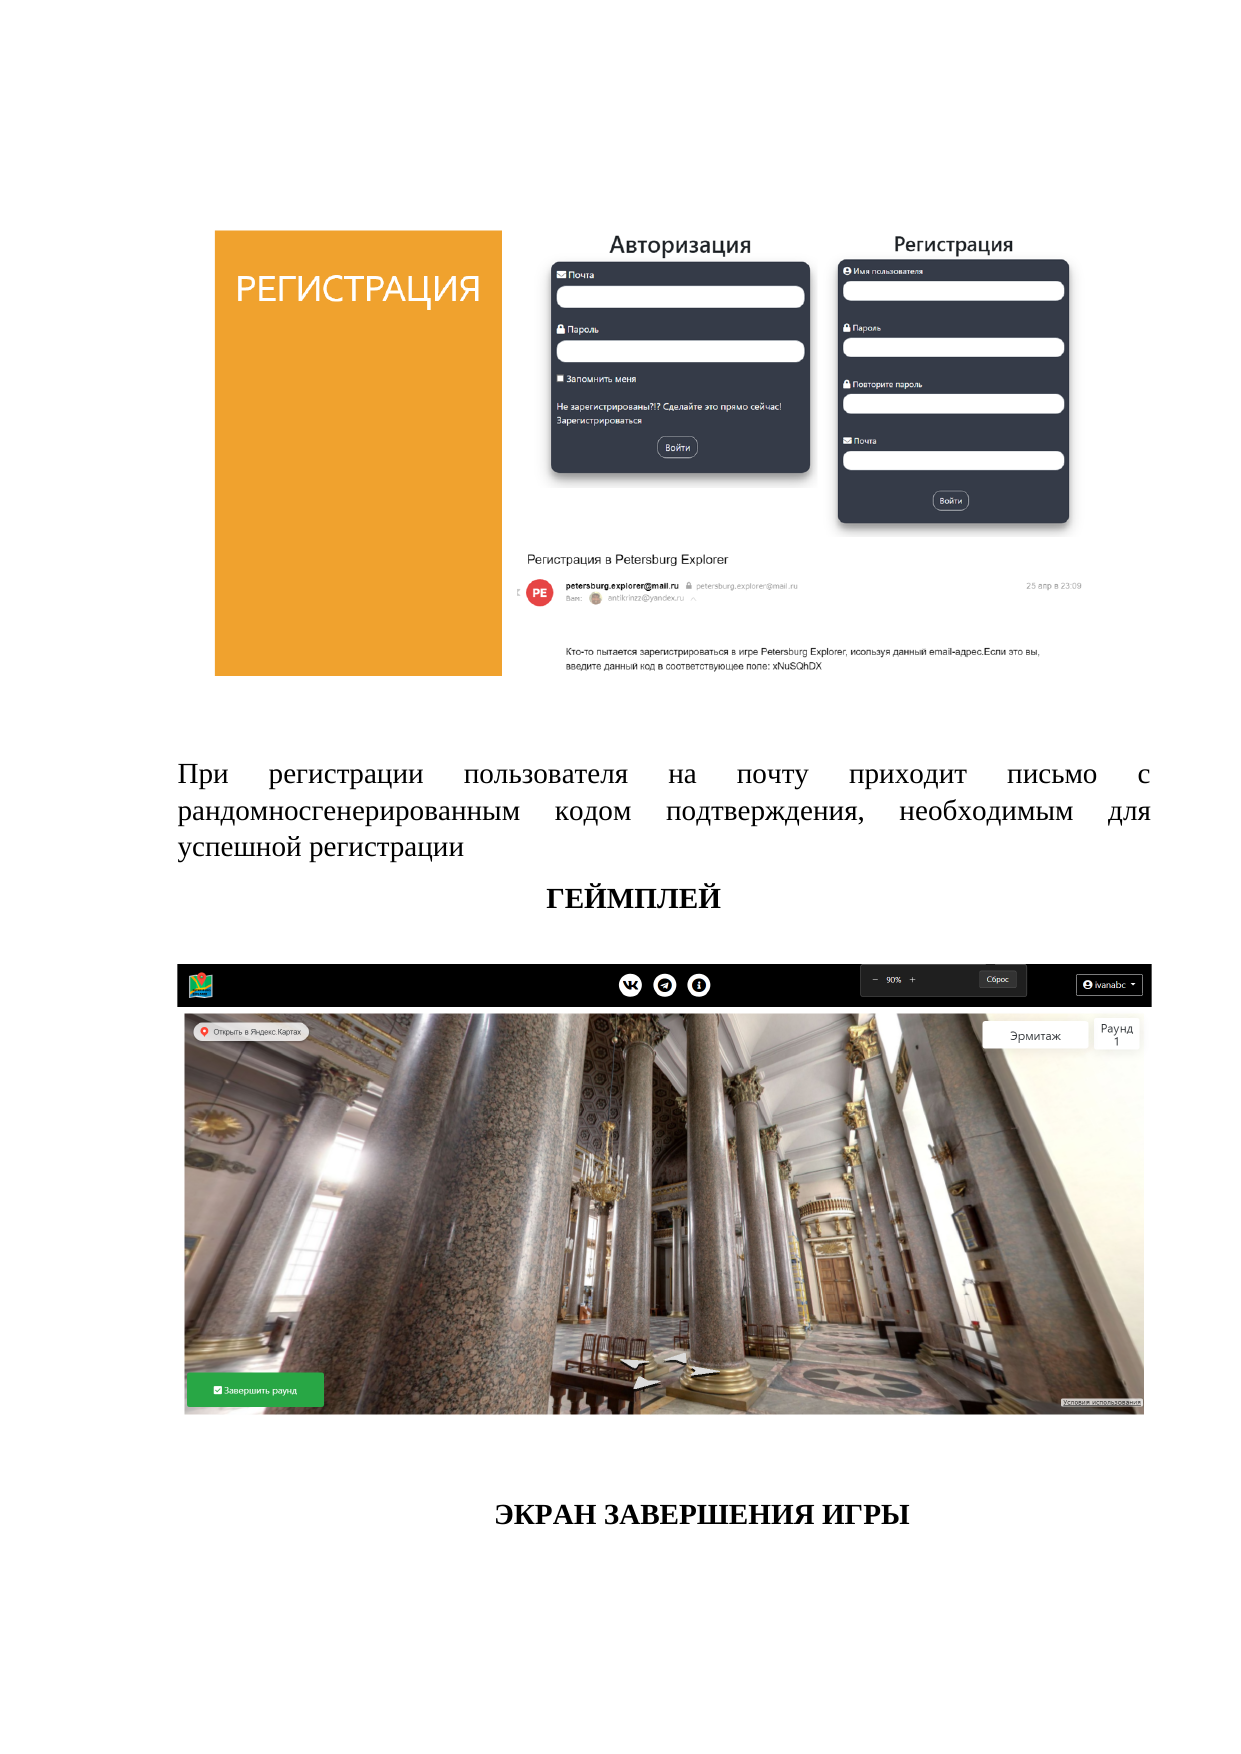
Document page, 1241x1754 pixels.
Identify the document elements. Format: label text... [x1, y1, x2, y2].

picture [214, 171, 1190, 738]
text При регистрации пользователя на почту приходит письмо с рандомносгенерированным кодом подтверждения, необходимым для успешной регистрации [177, 757, 1152, 862]
list ЭКРАН ЗАВЕРШЕНИЯ ИГРЫ [252, 1497, 1152, 1530]
picture [177, 964, 1152, 1442]
text ГЕЙМПЛЕЙ [546, 882, 1152, 915]
